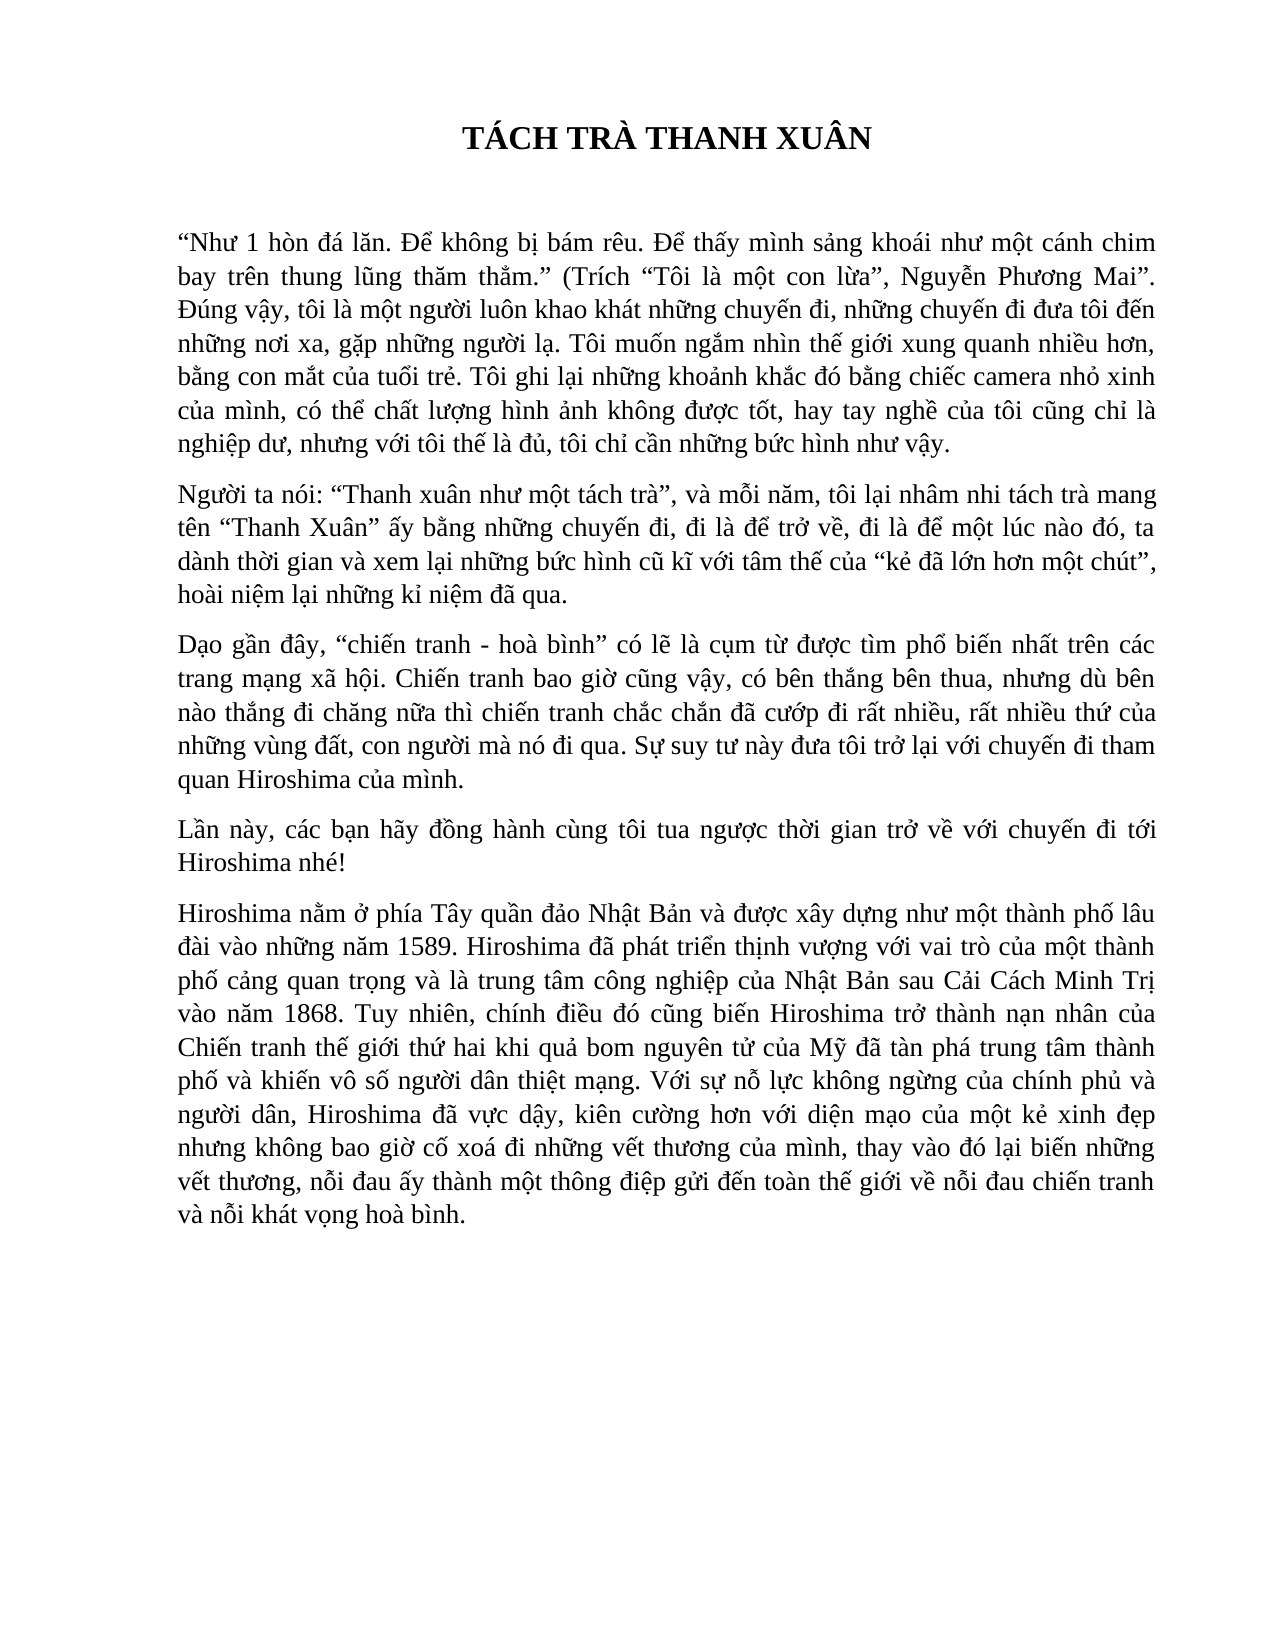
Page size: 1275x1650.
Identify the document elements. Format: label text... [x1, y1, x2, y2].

text Người ta nói: “Thanh xuân như một tách trà”, và mỗi năm, tôi lại nhâm nhi tách trà mang tên “Thanh Xuân” ấy bằng những chuyến đi, đi là để trở về, đi là để một lúc nào đó, ta dành thời gian và xem lại những bức hình cũ kĩ với tâm thế của “kẻ đã lớn hơn một chút”, hoài niệm lại những kỉ niệm đã qua. [177, 478, 1157, 609]
text TÁCH TRÀ THANH XUÂN [177, 118, 1157, 156]
text “Như 1 hòn đá lăn. Để không bị bám rêu. Để thấy mình sảng khoái như một cánh chim bay trên thung lũng thăm thẳm.” (Trích “Tôi là một con lừa”, Nguyễn Phương Mai”. Đúng vậy, tôi là một người luôn khao khát những chuyến đi, những chuyến đi đưa tôi đến những nơi xa, gặp những người lạ. Tôi muốn ngắm nhìn thế giới xung quanh nhiều hơn, bằng con mắt của tuổi trẻ. Tôi ghi lại những khoảnh khắc đó bằng chiếc camera nhỏ xinh của mình, có thể chất lượng hình ảnh không được tốt, hay tay nghề của tôi cũng chỉ là nghiệp dư, nhưng với tôi thế là đủ, tôi chỉ cần những bức hình như vậy. [177, 226, 1157, 459]
text Dạo gần đây, “chiến tranh - hoà bình” có lẽ là cụm từ được tìm phổ biến nhất trên các trang mạng xã hội. Chiến tranh bao giờ cũng vậy, có bên thắng bên thua, nhưng dù bên nào thắng đi chăng nữa thì chiến tranh chắc chắn đã cướp đi rất nhiều, rất nhiều thứ của những vùng đất, con người mà nó đi qua. Sự suy tư này đưa tôi trở lại với chuyến đi tham quan Hiroshima của mình. [177, 629, 1157, 794]
text Lần này, các bạn hãy đồng hành cùng tôi tua ngược thời gian trở về với chuyến đi tới Hiroshima nhé! [177, 813, 1157, 878]
text Hiroshima nằm ở phía Tây quần đảo Nhật Bản và được xây dựng như một thành phố lâu đài vào những năm 1589. Hiroshima đã phát triển thịnh vượng với vai trò của một thành phố cảng quan trọng và là trung tâm công nghiệp của Nhật Bản sau Cải Cách Minh Trị vào năm 1868. Tuy nhiên, chính điều đó cũng biến Hiroshima trở thành nạn nhân của Chiến tranh thế giới thứ hai khi quả bom nguyên tử của Mỹ đã tàn phá trung tâm thành phố và khiến vô số người dân thiệt mạng. Với sự nỗ lực không ngừng của chính phủ và người dân, Hiroshima đã vực dậy, kiên cường hơn với diện mạo của một kẻ xinh đẹp nhưng không bao giờ cố xoá đi những vết thương của mình, thay vào đó lại biến những vết thương, nỗi đau ấy thành một thông điệp gửi đến toàn thế giới về nỗi đau chiến tranh và nỗi khát vọng hoà bình. [177, 897, 1157, 1230]
